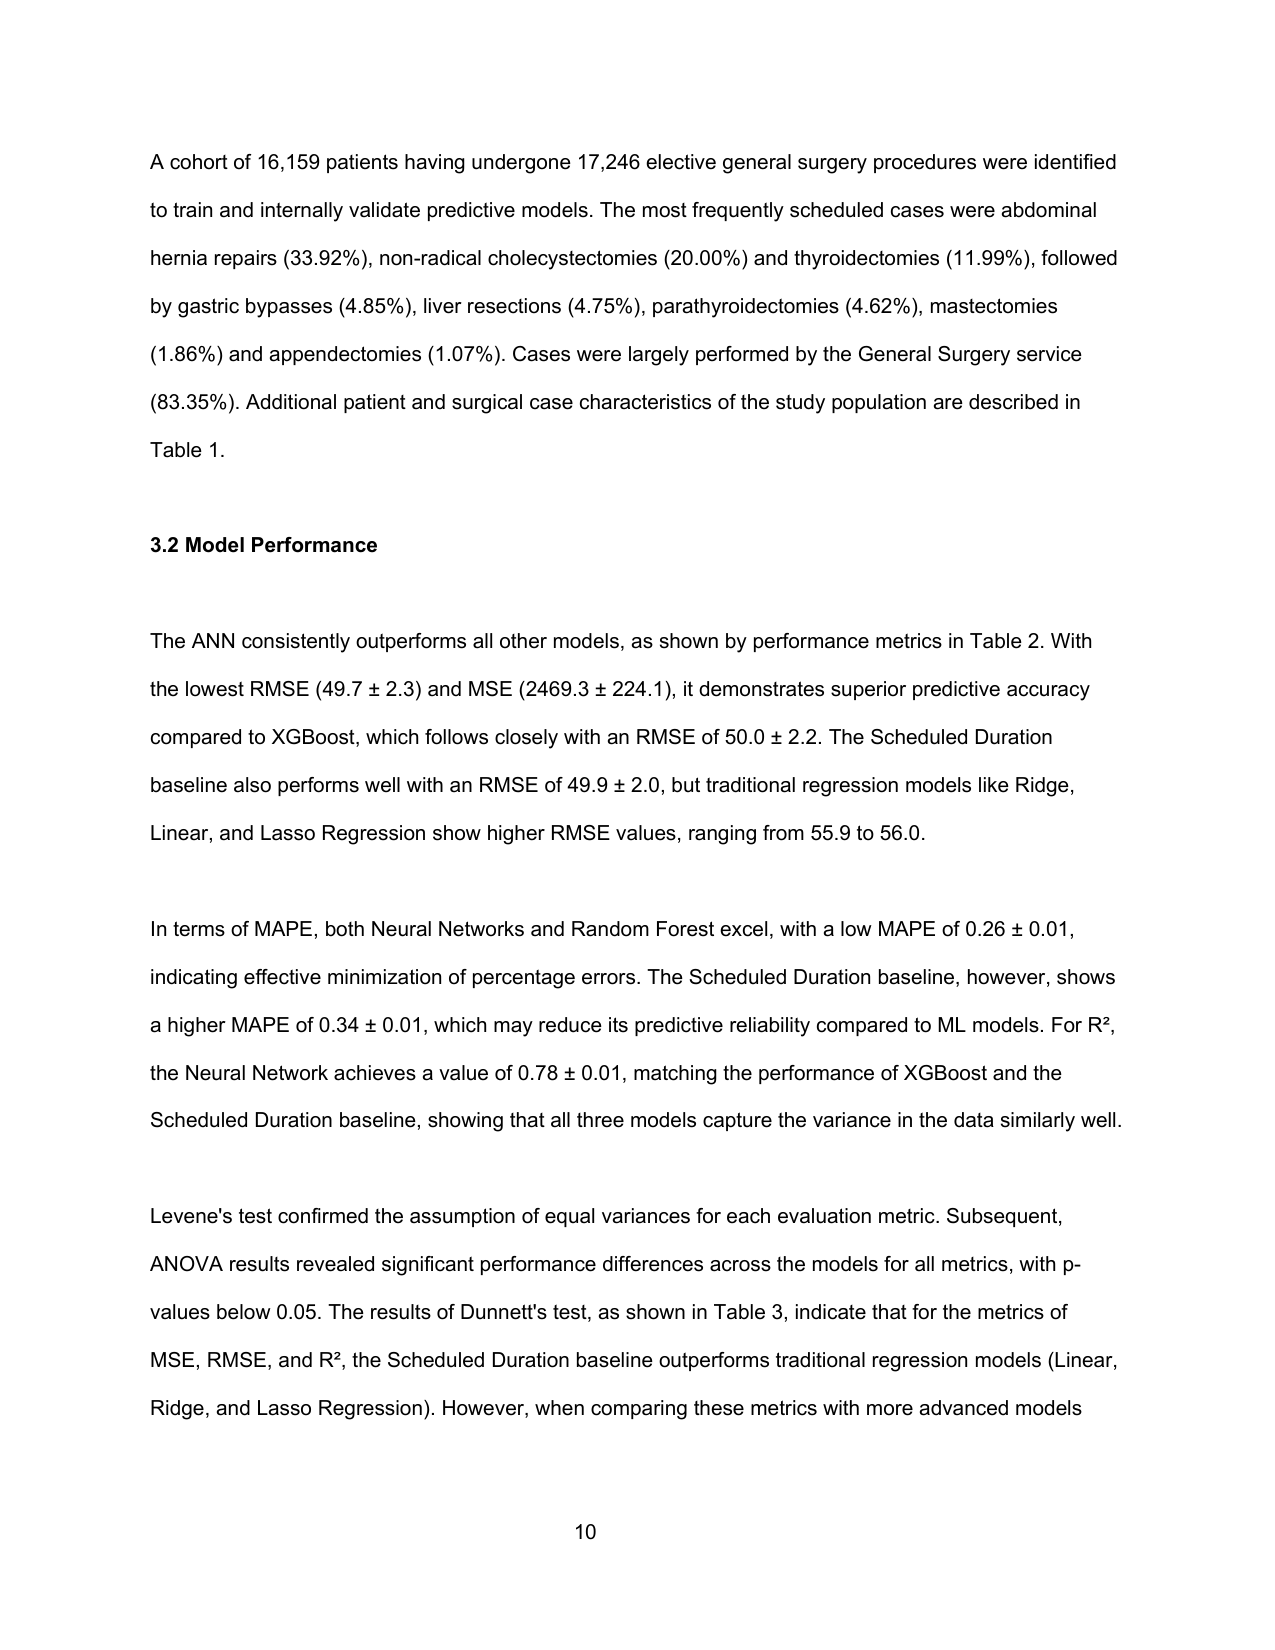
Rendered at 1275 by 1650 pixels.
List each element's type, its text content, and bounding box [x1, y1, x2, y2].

text The ANN consistently outperforms all other models, as shown by performance metrics in Table 2. With the lowest RMSE (49.7 ± 2.3) and MSE (2469.3 ± 224.1), it demonstrates superior predictive accuracy compared to XGBoost, which follows closely with an RMSE of 50.0 ± 2.2. The Scheduled Duration baseline also performs well with an RMSE of 49.9 ± 2.0, but traditional regression models like Ridge, Linear, and Lasso Regression show higher RMSE values, ranging from 55.9 to 56.0. [150, 629, 1125, 845]
text 3.2 Model Performance [150, 533, 1125, 557]
text In terms of MAPE, both Neural Networks and Random Forest excel, with a low MAPE of 0.26 ± 0.01, indicating effective minimization of percentage errors. The Scheduled Duration baseline, however, shows a higher MAPE of 0.34 ± 0.01, which may reduce its predictive reliability compared to ML models. For R², the Neural Network achieves a value of 0.78 ± 0.01, matching the performance of XGBoost and the Scheduled Duration baseline, showing that all three models capture the variance in the data similarly well. [150, 917, 1125, 1132]
text A cohort of 16,159 patients having undergone 17,246 elective general surgery procedures were identified to train and internally validate predictive models. The most frequently scheduled cases were abdominal hernia repairs (33.92%), non-radical cholecystectomies (20.00%) and thyroidectomies (11.99%), followed by gastric bypasses (4.85%), liver resections (4.75%), parathyroidectomies (4.62%), mastectomies (1.86%) and appendectomies (1.07%). Cases were largely performed by the General Surgery service (83.35%). Additional patient and surgical case characteristics of the study population are described in Table 1. [150, 150, 1125, 461]
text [150, 1204, 1125, 1420]
